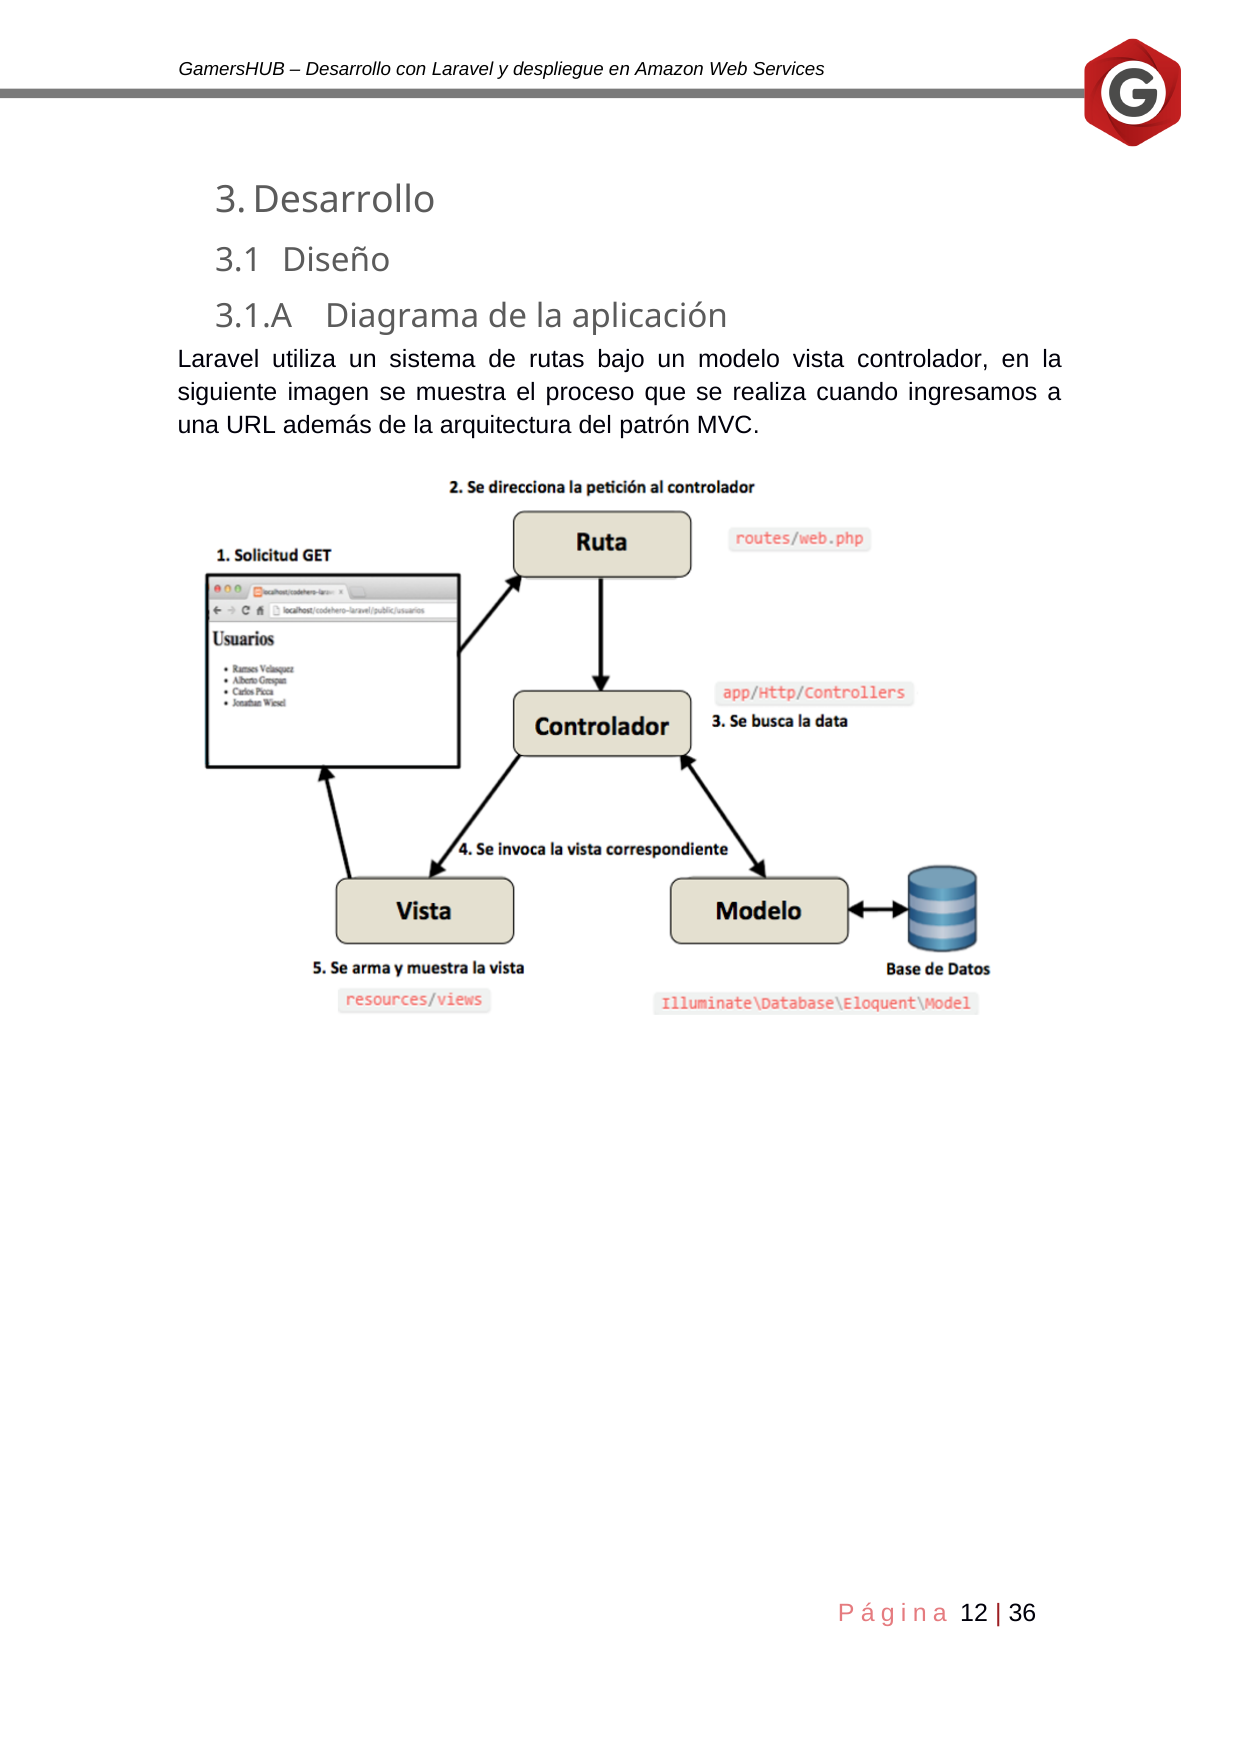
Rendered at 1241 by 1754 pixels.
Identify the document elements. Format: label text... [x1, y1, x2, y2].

subtitle Diseño [215, 235, 1063, 281]
subtitle Desarrollo [215, 173, 1063, 224]
picture [177, 463, 1063, 1043]
picture [1073, 33, 1192, 152]
subtitle Diagrama de la aplicación [215, 292, 1063, 337]
text Laravel utiliza un sistema de rutas bajo un modelo vista controlador, en la siguiente imagen se muestra el proceso que se realiza cuando ingresamos a una URL además de la arquitectura del patrón MVC. [177, 344, 1063, 439]
